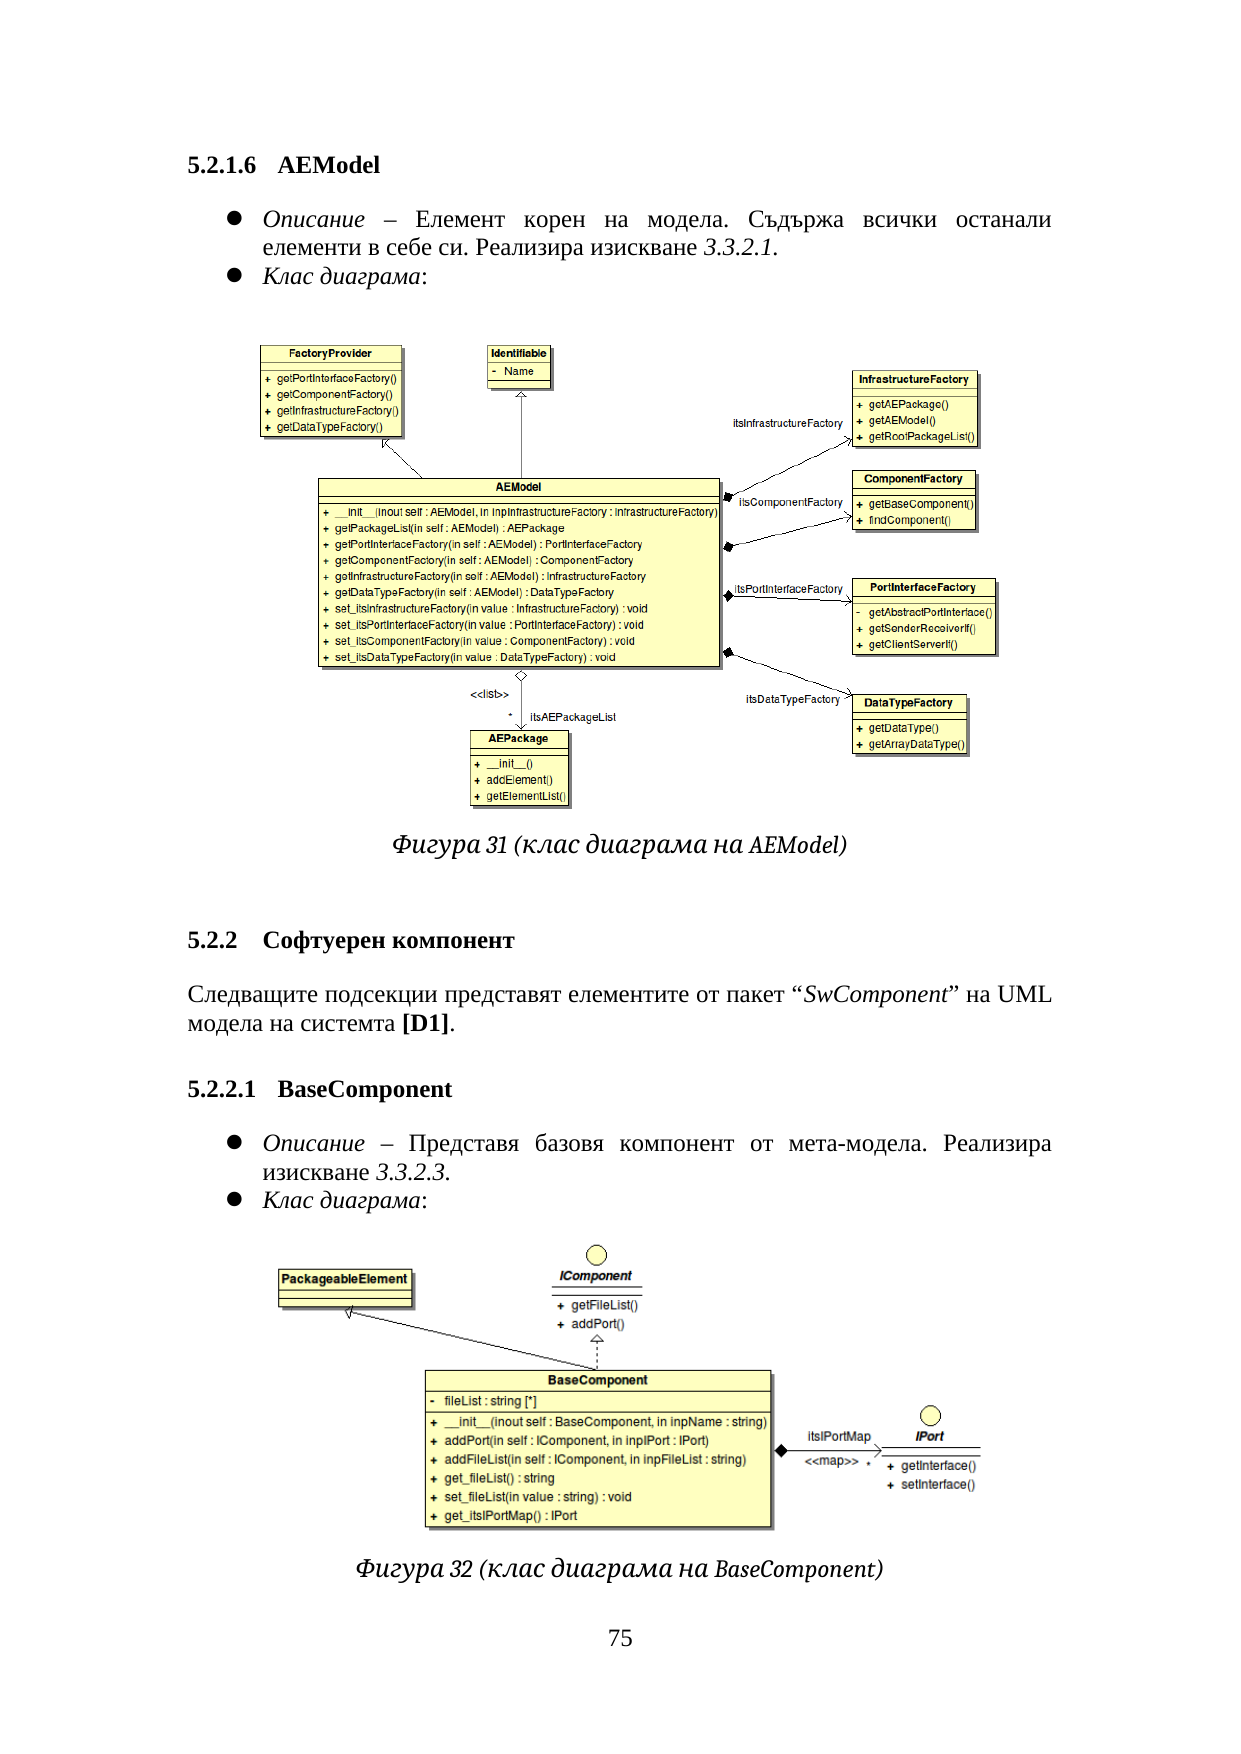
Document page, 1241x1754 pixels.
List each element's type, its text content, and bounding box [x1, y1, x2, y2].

list Описание – Елемент корен на модела. Съдържа всички останали елементи в себе си. Реализира изискване 3.3.2.1. [225, 204, 1053, 261]
subtitle AEModel [187, 150, 1053, 179]
text Фигура 31 (клас диаграма на AEModel) [187, 831, 1053, 859]
text Фигура 32 (клас диаграма на BaseComponent) [187, 1555, 1053, 1584]
picture [231, 302, 1009, 819]
list Клас диаграма: [225, 261, 1053, 290]
subtitle Софтуерен компонент [187, 926, 1053, 954]
subtitle BaseComponent [187, 1074, 1053, 1103]
list Описание – Представя базовя компонент от мета-модела. Реализира изискване 3.3.2.3. [225, 1128, 1053, 1186]
list Клас диаграма: [225, 1186, 1053, 1214]
picture [248, 1226, 992, 1543]
text Следващите подсекции представят елементите от пакет “SwComponent” на UML модела на системта [D1]. [187, 979, 1053, 1037]
